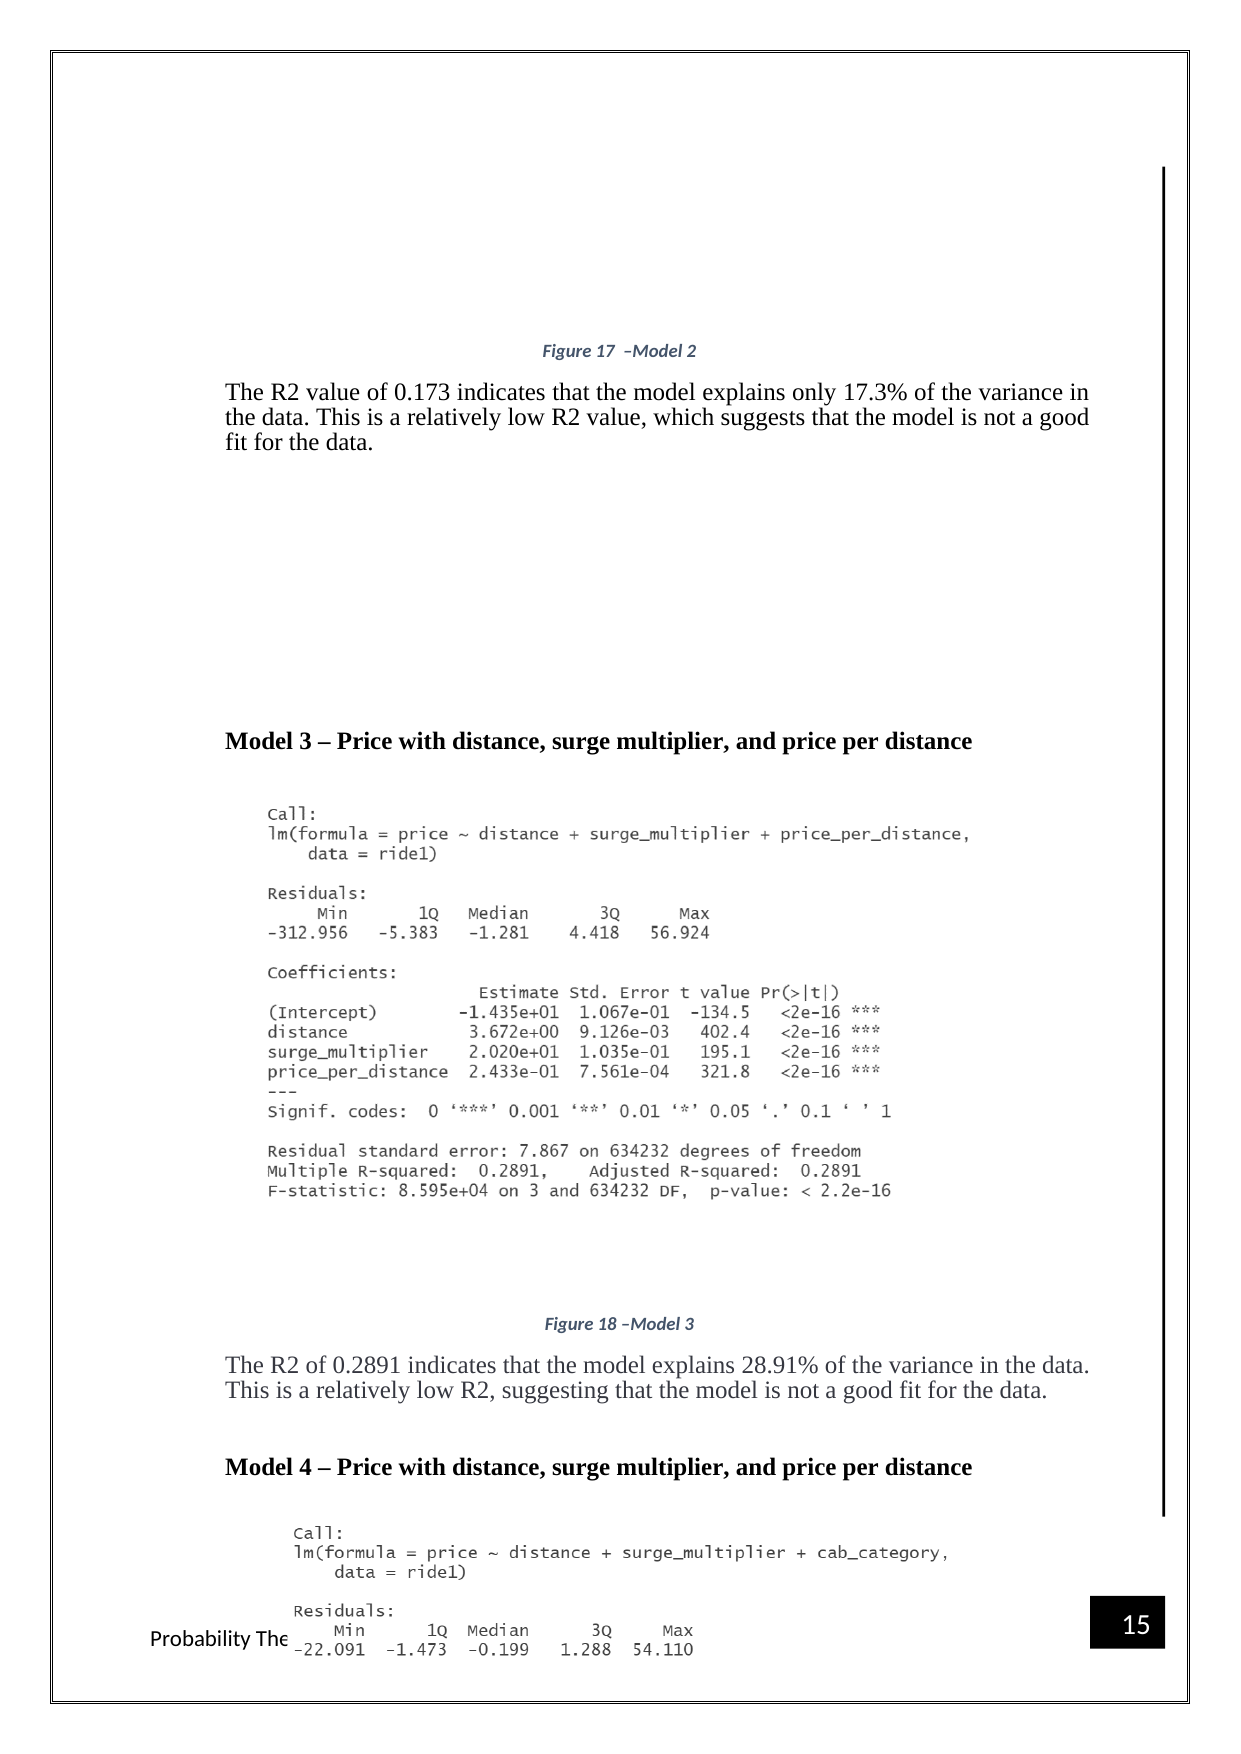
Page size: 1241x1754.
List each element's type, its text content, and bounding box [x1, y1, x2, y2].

text The R2 of 0.2891 indicates that the model explains 28.91% of the variance in the data. This is a relatively low R2, suggesting that the model is not a good fit for the data. [225, 1354, 1090, 1404]
picture [262, 799, 970, 1214]
picture [287, 1522, 953, 1662]
text Model 4 – Price with distance, surge multiplier, and price per distance [225, 1454, 1090, 1481]
text The R2 value of 0.173 indicates that the model explains only 17.3% of the variance in the data. This is a relatively low R2 value, which suggests that the model is not a good fit for the data. [225, 380, 1090, 455]
text Figure 17 –Model 2 [150, 339, 1090, 362]
text Model 3 – Price with distance, surge multiplier, and price per distance [225, 728, 1090, 755]
text Figure 18 –Model 3 [150, 1312, 1090, 1335]
